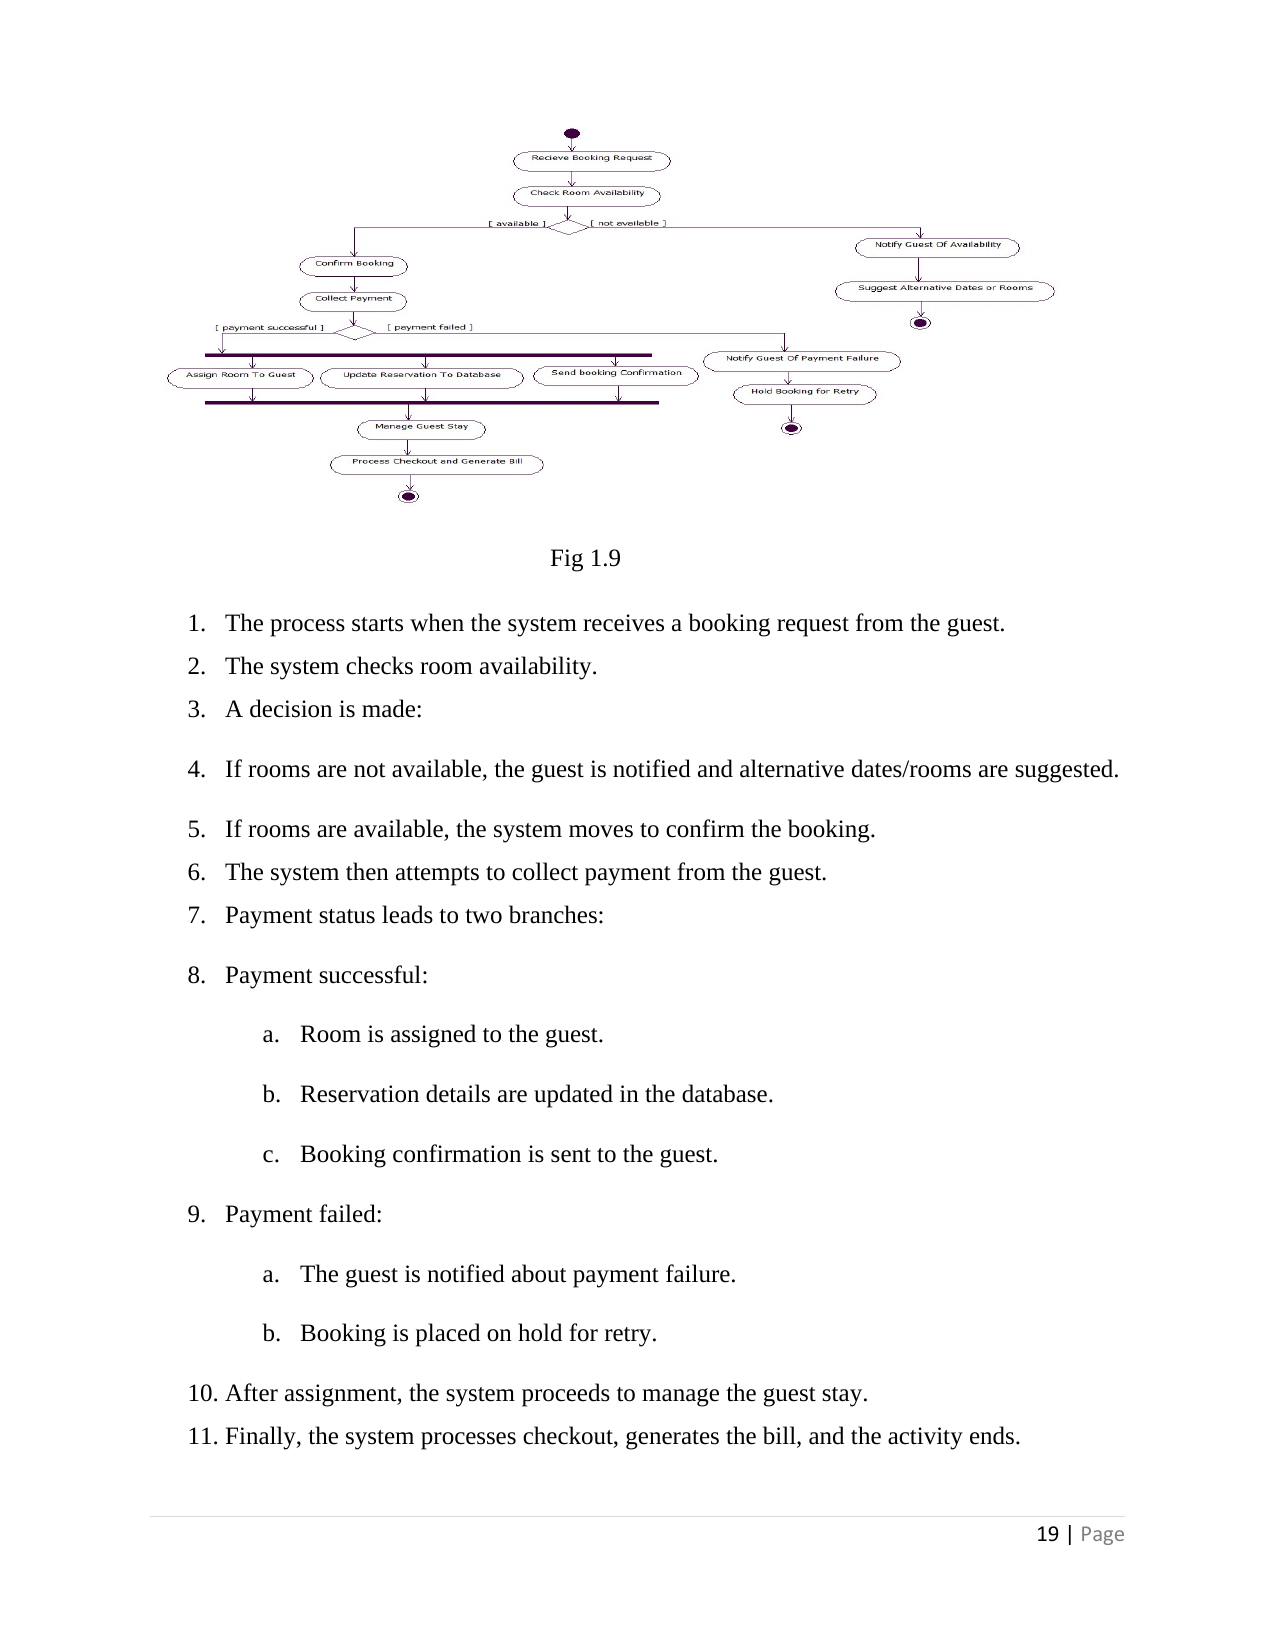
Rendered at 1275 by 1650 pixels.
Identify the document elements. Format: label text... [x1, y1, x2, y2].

list If rooms are available, the system moves to confirm the booking. [187, 814, 1125, 842]
list The system checks room availability. [187, 651, 1125, 680]
list The system then attempts to collect payment from the guest. [187, 857, 1125, 886]
list The process starts when the system receives a booking request from the guest. [187, 608, 1125, 637]
picture [150, 118, 1071, 513]
list The guest is notified about payment failure. [262, 1259, 1125, 1287]
list If rooms are not available, the guest is notified and alternative dates/rooms are suggested. [187, 754, 1125, 783]
list Reservation details are updated in the database. [262, 1079, 1125, 1108]
list Payment status leads to two branches: [187, 900, 1125, 929]
list Finally, the system processes checkout, generates the bill, and the activity ends. [187, 1421, 1125, 1450]
list Booking confirmation is sent to the guest. [262, 1139, 1125, 1168]
text Fig 1.9 [150, 543, 1125, 572]
list After assignment, the system proceeds to manage the guest stay. [187, 1378, 1125, 1407]
list Payment successful: [187, 960, 1125, 988]
list Booking is placed on hold for retry. [262, 1318, 1125, 1347]
list Room is assigned to the guest. [262, 1019, 1125, 1048]
list Payment failed: [187, 1199, 1125, 1228]
list A decision is made: [187, 694, 1125, 723]
